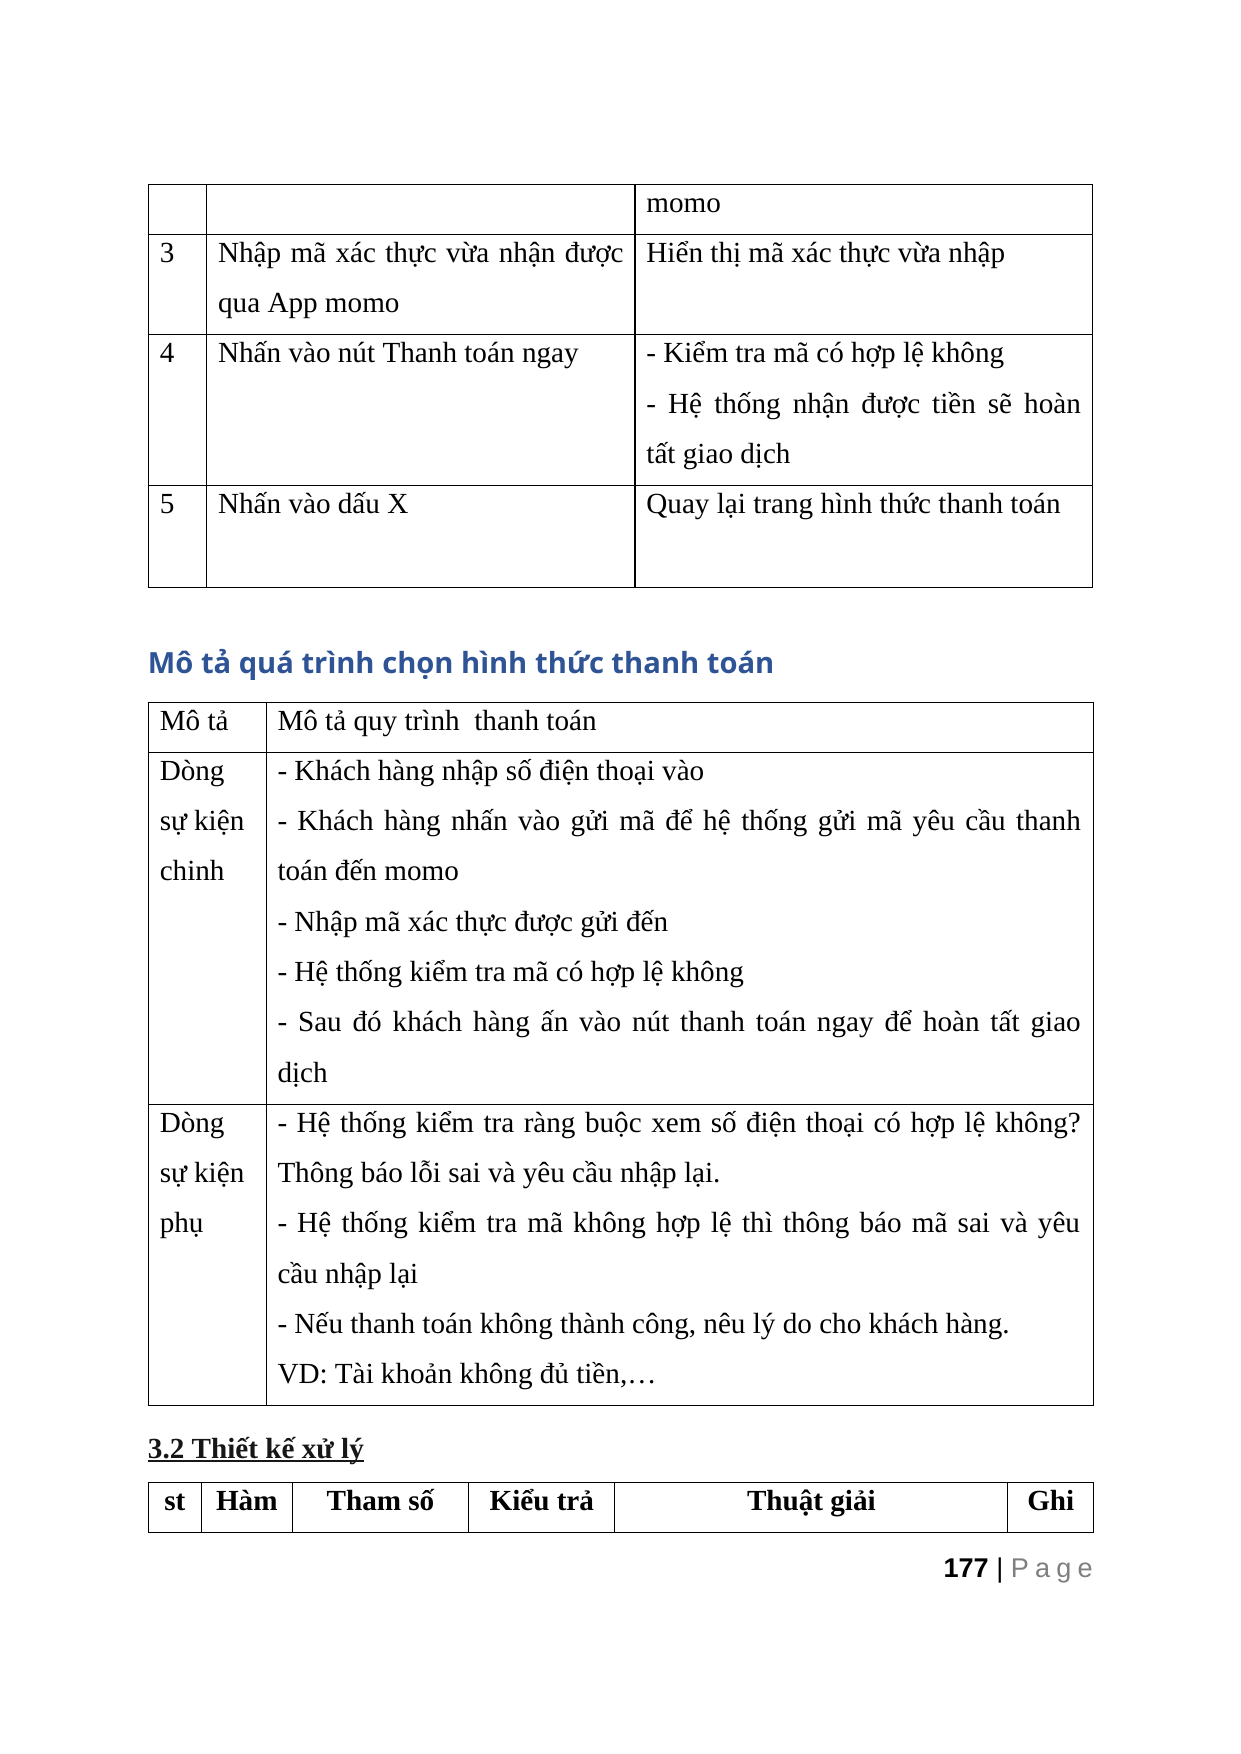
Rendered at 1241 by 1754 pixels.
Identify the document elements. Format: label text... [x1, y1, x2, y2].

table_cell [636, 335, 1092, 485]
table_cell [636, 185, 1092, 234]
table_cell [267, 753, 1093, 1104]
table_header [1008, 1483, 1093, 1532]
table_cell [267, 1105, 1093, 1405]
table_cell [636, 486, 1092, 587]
subtitle 3.2 Thiết kế xử lý [148, 1431, 1092, 1465]
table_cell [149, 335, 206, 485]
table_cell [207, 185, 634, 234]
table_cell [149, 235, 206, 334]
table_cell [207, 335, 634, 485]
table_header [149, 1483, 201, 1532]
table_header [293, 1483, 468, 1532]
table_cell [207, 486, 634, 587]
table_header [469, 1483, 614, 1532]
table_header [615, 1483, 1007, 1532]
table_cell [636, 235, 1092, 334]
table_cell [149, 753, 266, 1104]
subtitle Mô tả quá trình chọn hình thức thanh toán [148, 642, 1092, 682]
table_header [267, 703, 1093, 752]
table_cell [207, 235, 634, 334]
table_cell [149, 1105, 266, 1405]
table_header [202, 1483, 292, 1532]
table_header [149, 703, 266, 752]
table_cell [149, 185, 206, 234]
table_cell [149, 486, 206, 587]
